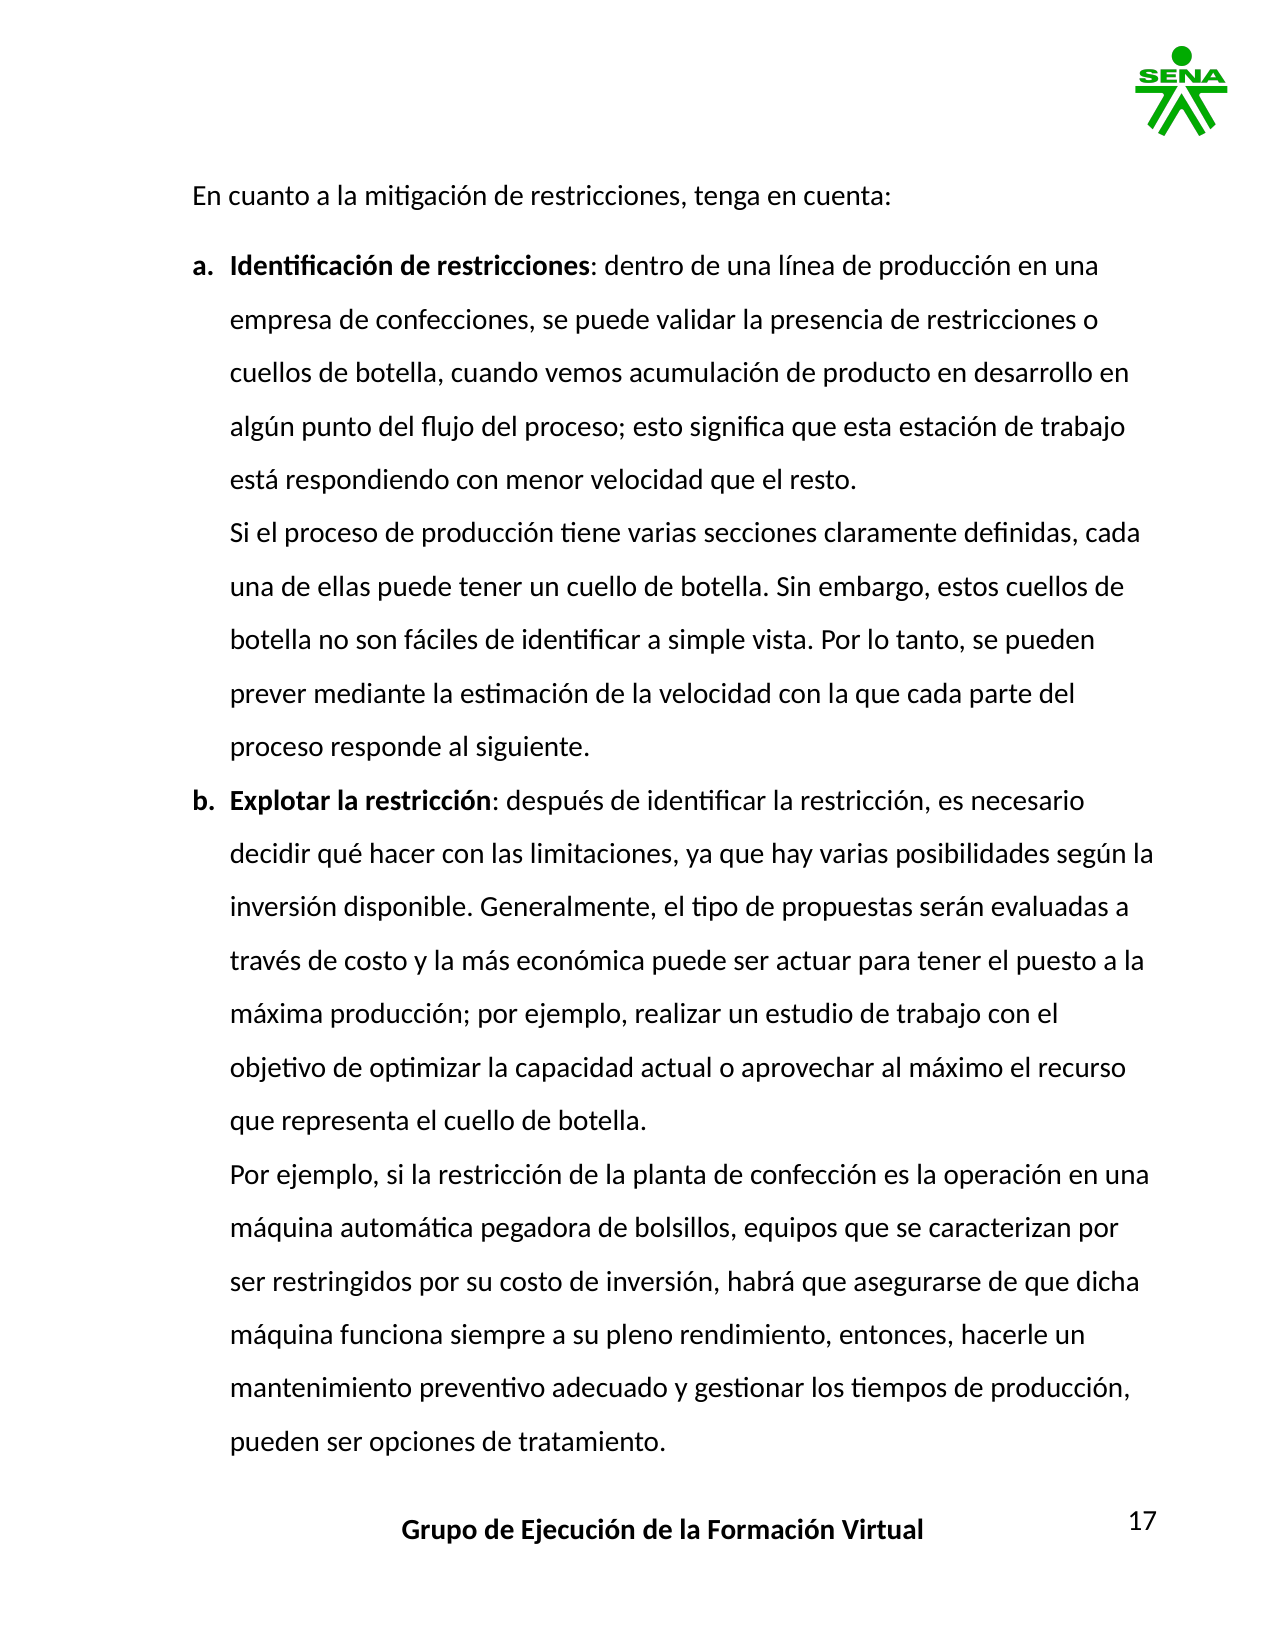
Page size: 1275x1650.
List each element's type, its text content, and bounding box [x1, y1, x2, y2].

picture [1135, 46, 1228, 136]
list Identificación de restricciones: dentro de una línea de producción en una empresa de confecciones, se puede validar la presencia de restricciones o cuellos de botella, cuando vemos acumulación de producto en desarrollo en algún punto del flujo del proceso; esto significa que esta estación de trabajo está respondiendo con menor velocidad que el resto. [192, 247, 1157, 497]
list Si el proceso de producción tiene varias secciones claramente definidas, cada una de ellas puede tener un cuello de botella. Sin embargo, estos cuellos de botella no son fáciles de identificar a simple vista. Por lo tanto, se pueden prever mediante la estimación de la velocidad con la que cada parte del proceso responde al siguiente. [229, 514, 1157, 764]
text En cuanto a la mitigación de restricciones, tenga en cuenta: [118, 177, 1157, 213]
list Por ejemplo, si la restricción de la planta de confección es la operación en una máquina automática pegadora de bolsillos, equipos que se caracterizan por ser restringidos por su costo de inversión, habrá que asegurarse de que dicha máquina funciona siempre a su pleno rendimiento, entonces, hacerle un mantenimiento preventivo adecuado y gestionar los tiempos de producción, pueden ser opciones de tratamiento. [229, 1156, 1157, 1458]
list Explotar la restricción: después de identificar la restricción, es necesario decidir qué hacer con las limitaciones, ya que hay varias posibilidades según la inversión disponible. Generalmente, el tipo de propuestas serán evaluadas a través de costo y la más económica puede ser actuar para tener el puesto a la máxima producción; por ejemplo, realizar un estudio de trabajo con el objetivo de optimizar la capacidad actual o aprovechar al máximo el recurso que representa el cuello de botella. [192, 782, 1157, 1138]
